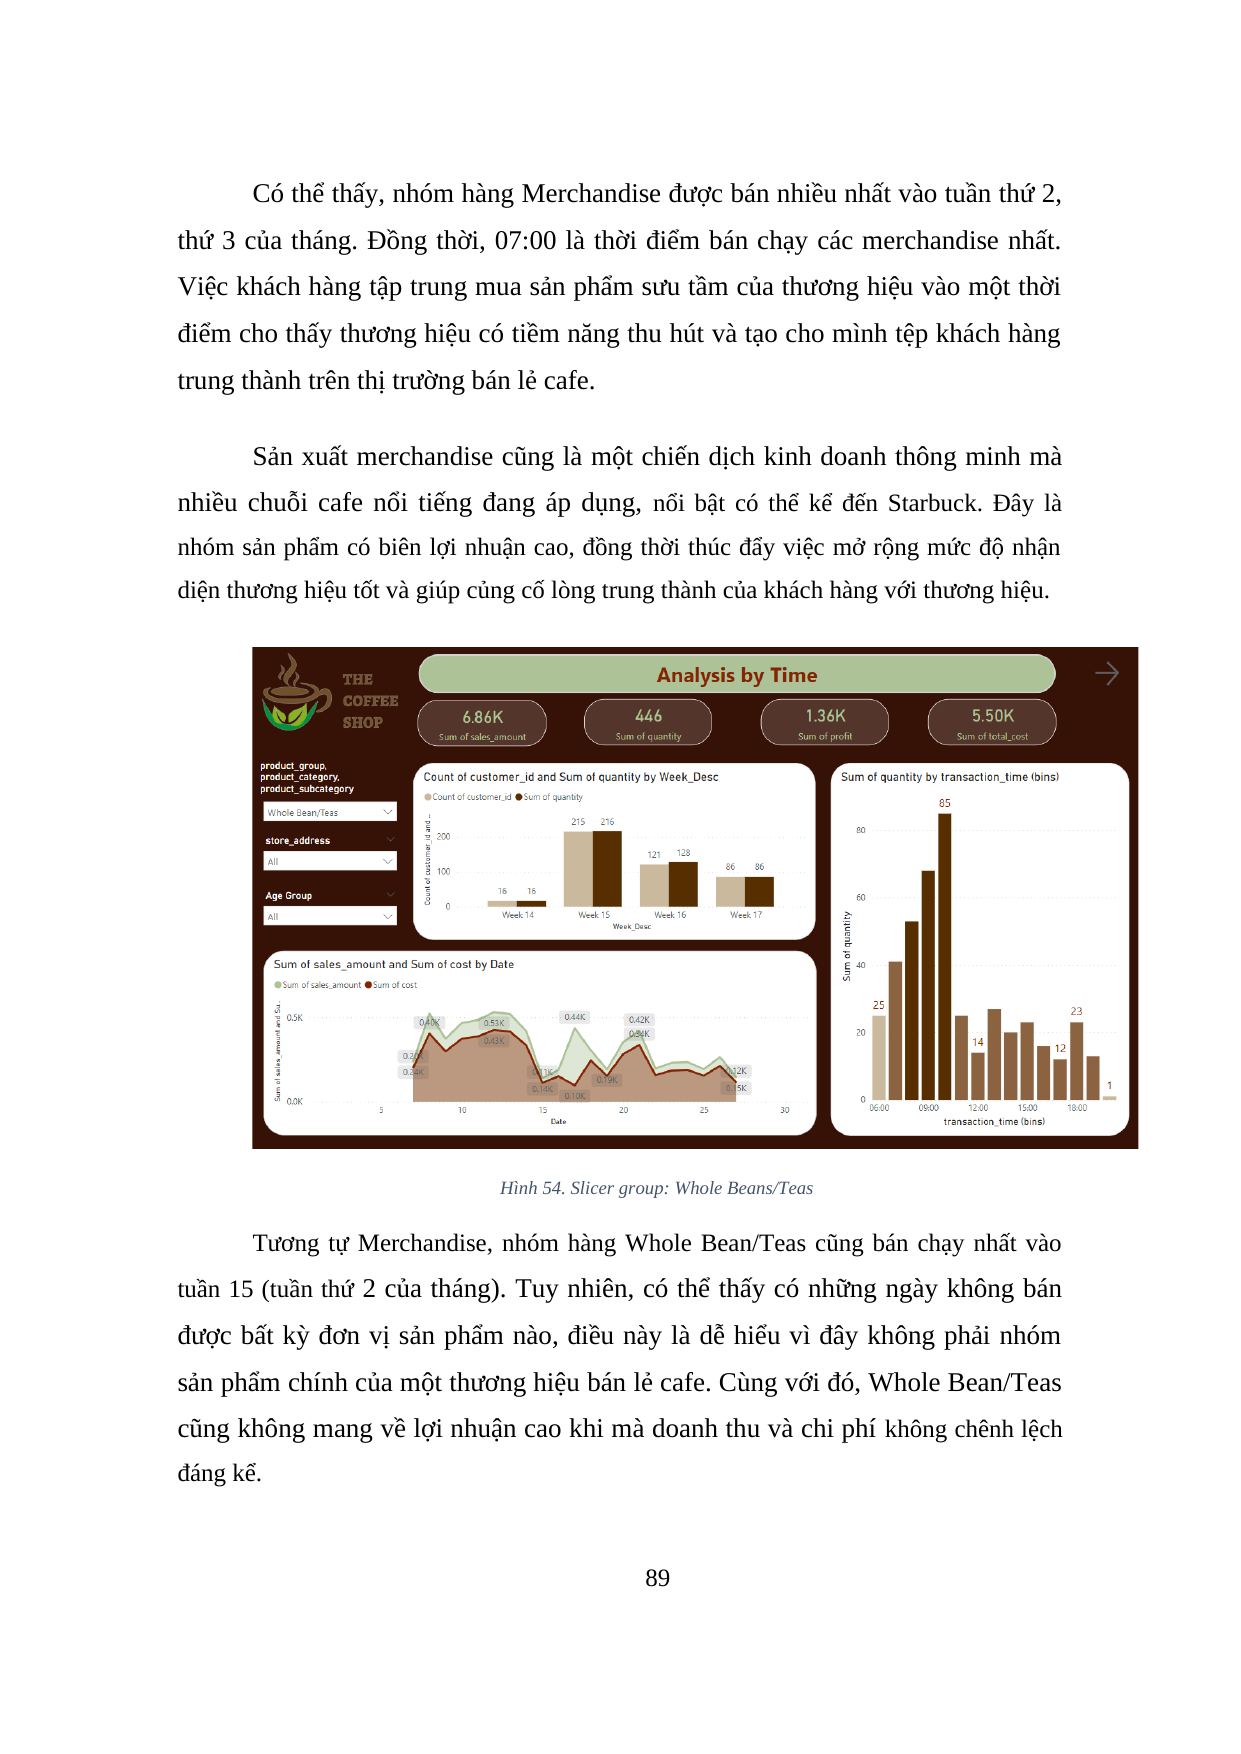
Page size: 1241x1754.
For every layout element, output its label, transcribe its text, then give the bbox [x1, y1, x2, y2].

text Sản xuất merchandise cũng là một chiến dịch kinh doanh thông minh mà nhiều chuỗi cafe nổi tiếng đang áp dụng, nổi bật có thể kể đến Starbuck. Đây là nhóm sản phẩm có biên lợi nhuận cao, đồng thời thúc đẩy việc mở rộng mức độ nhận diện thương hiệu tốt và giúp củng cố lòng trung thành của khách hàng với thương hiệu. [177, 440, 1063, 604]
text Tương tự Merchandise, nhóm hàng Whole Bean/Teas cũng bán chạy nhất vào tuần 15 (tuần thứ 2 của tháng). Tuy nhiên, có thể thấy có những ngày không bán được bất kỳ đơn vị sản phẩm nào, điều này là dễ hiểu vì đây không phải nhóm sản phẩm chính của một thương hiệu bán lẻ cafe. Cùng với đó, Whole Bean/Teas cũng không mang về lợi nhuận cao khi mà doanh thu và chi phí không chênh lệch đáng kể. [177, 1228, 1063, 1487]
picture [252, 647, 1139, 1149]
text Hình 54. Slicer group: Whole Beans/Teas [177, 1177, 1063, 1199]
text Có thể thấy, nhóm hàng Merchandise được bán nhiều nhất vào tuần thứ 2, thứ 3 của tháng. Đồng thời, 07:00 là thời điểm bán chạy các merchandise nhất. Việc khách hàng tập trung mua sản phẩm sưu tầm của thương hiệu vào một thời điểm cho thấy thương hiệu có tiềm năng thu hút và tạo cho mình tệp khách hàng trung thành trên thị trường bán lẻ cafe. [177, 177, 1063, 395]
